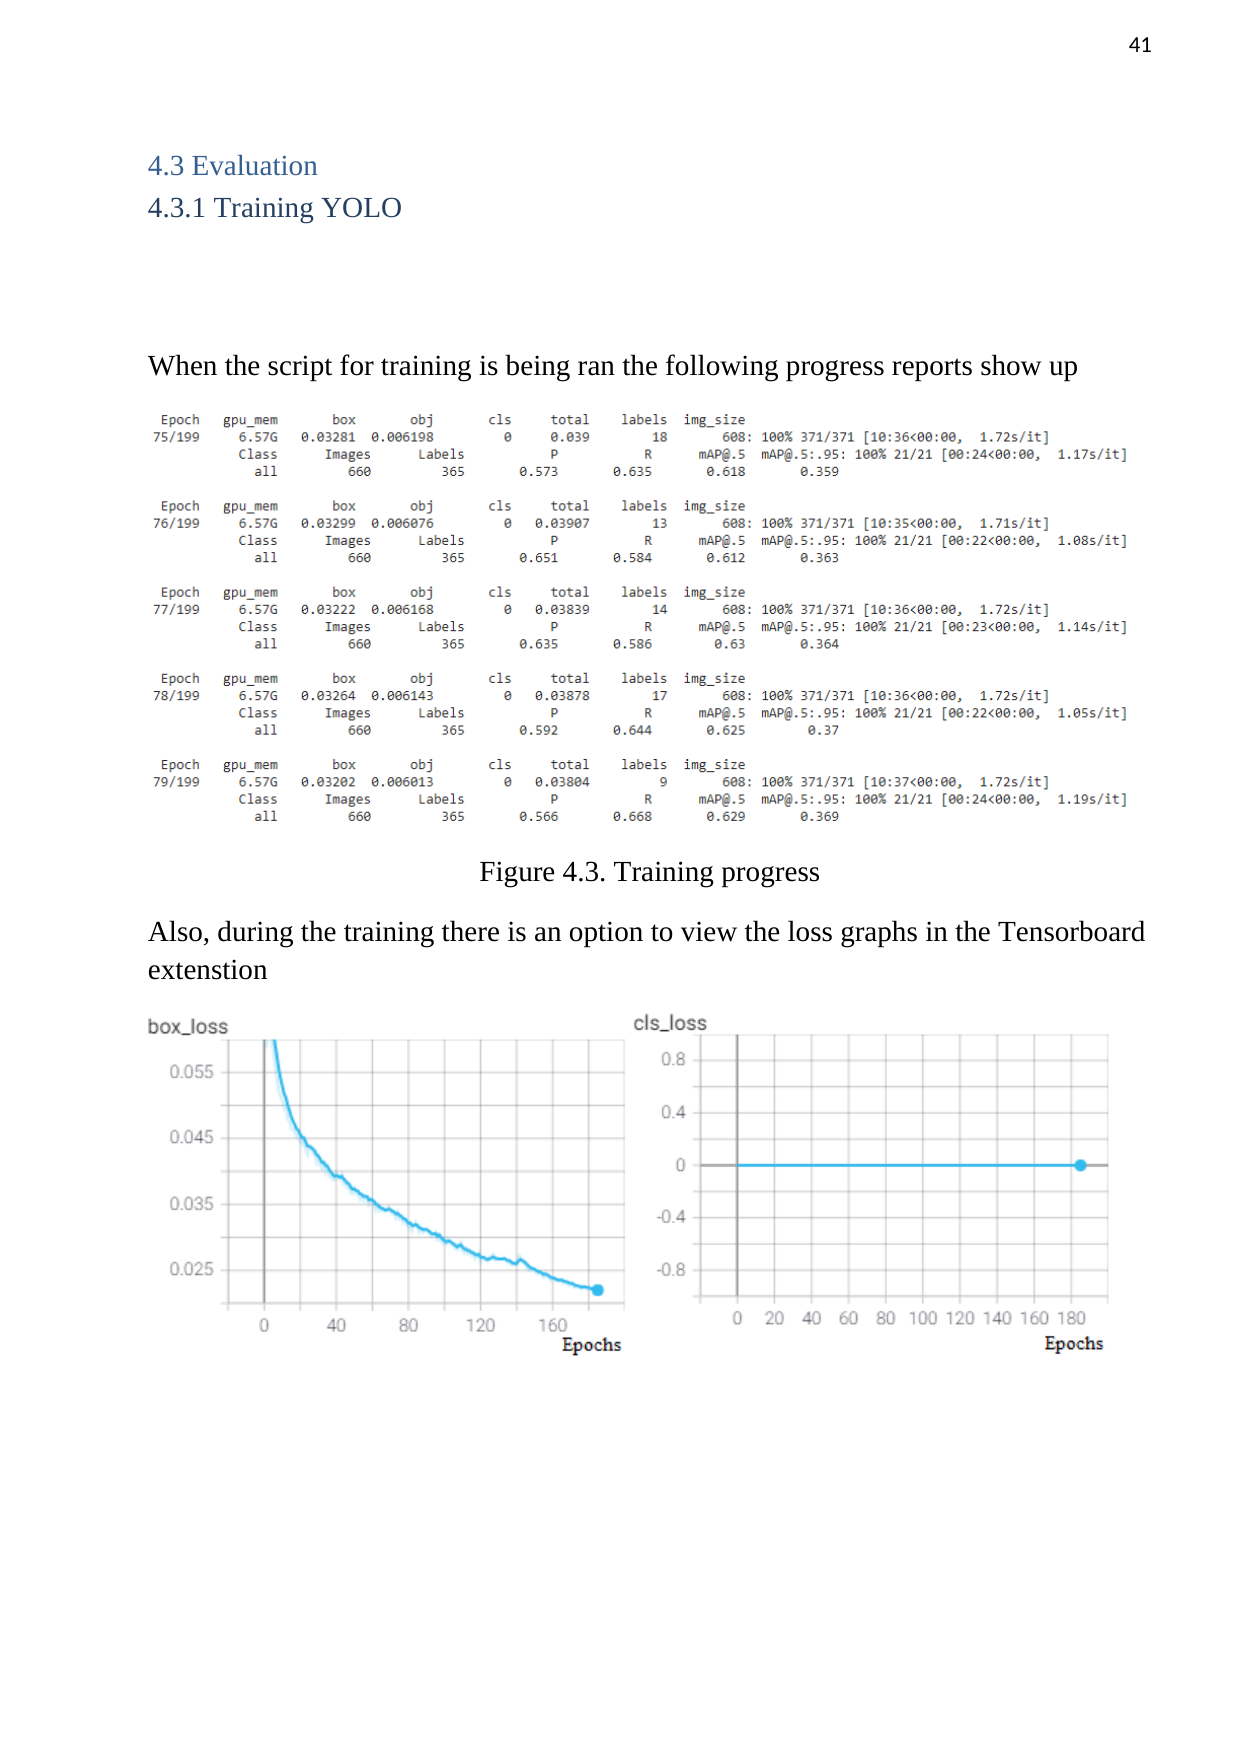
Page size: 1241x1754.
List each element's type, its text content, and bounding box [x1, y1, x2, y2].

text When the script for training is being ran the following progress reports show up [148, 348, 1152, 381]
subtitle 4.3.1 Training YOLO [148, 191, 1152, 224]
picture [147, 407, 1152, 830]
text Also, during the training there is an option to view the loss graphs in the Tensorboard extenstion [148, 914, 1152, 986]
text Figure 4.3. Training progress [148, 854, 1152, 888]
picture [147, 1011, 1116, 1357]
subtitle 4.3 Evaluation [148, 148, 1152, 181]
